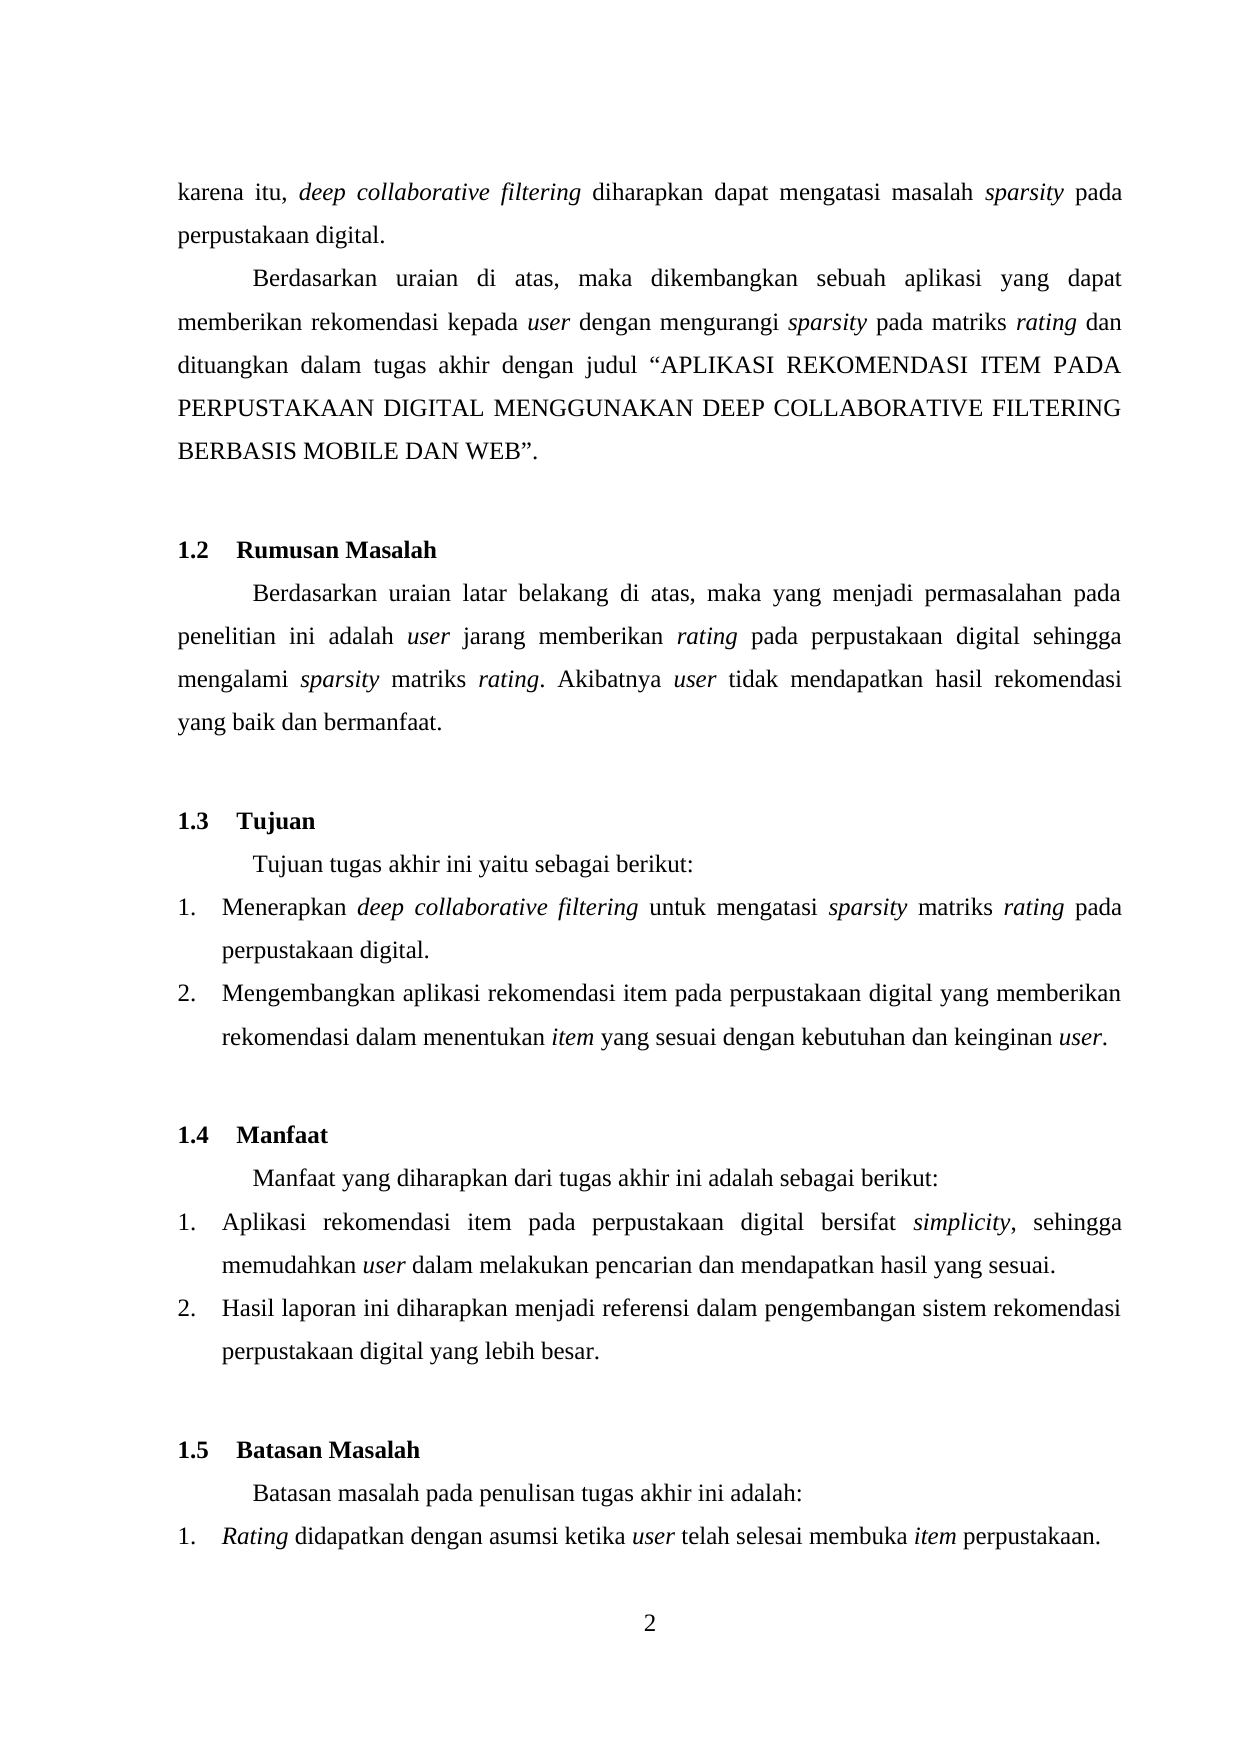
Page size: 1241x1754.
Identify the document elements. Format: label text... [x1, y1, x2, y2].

subtitle Manfaat [177, 1120, 1122, 1149]
list Hasil laporan ini diharapkan menjadi referensi dalam pengembangan sistem rekomendasi perpustakaan digital yang lebih besar. [177, 1293, 1122, 1365]
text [177, 177, 1122, 249]
list Aplikasi rekomendasi item pada perpustakaan digital bersifat simplicity, sehingga memudahkan user dalam melakukan pencarian dan mendapatkan hasil yang sesuai. [177, 1207, 1122, 1278]
list Menerapkan deep collaborative filtering untuk mengatasi sparsity matriks rating pada perpustakaan digital. [177, 892, 1122, 964]
text Tujuan tugas akhir ini yaitu sebagai berikut: [177, 849, 1122, 878]
text Berdasarkan uraian latar belakang di atas, maka yang menjadi permasalahan pada penelitian ini adalah user jarang memberikan rating pada perpustakaan digital sehingga mengalami sparsity matriks rating. Akibatnya user tidak mendapatkan hasil rekomendasi yang baik dan bermanfaat. [177, 578, 1122, 736]
subtitle Tujuan [177, 806, 1122, 835]
subtitle Rumusan Masalah [177, 535, 1122, 563]
list Mengembangkan aplikasi rekomendasi item pada perpustakaan digital yang memberikan rekomendasi dalam menentukan item yang sesuai dengan kebutuhan dan keinginan user. [177, 978, 1122, 1050]
text Batasan masalah pada penulisan tugas akhir ini adalah: [177, 1478, 1122, 1507]
subtitle Batasan Masalah [177, 1435, 1122, 1463]
list Rating didapatkan dengan asumsi ketika user telah selesai membuka item perpustakaan. [177, 1521, 1122, 1550]
text Manfaat yang diharapkan dari tugas akhir ini adalah sebagai berikut: [177, 1163, 1122, 1192]
text Berdasarkan uraian di atas, maka dikembangkan sebuah aplikasi yang dapat memberikan rekomendasi kepada user dengan mengurangi sparsity pada matriks rating dan dituangkan dalam tugas akhir dengan judul “APLIKASI REKOMENDASI ITEM PADA PERPUSTAKAAN DIGITAL MENGGUNAKAN DEEP COLLABORATIVE FILTERING BERBASIS MOBILE DAN WEB”. [177, 263, 1122, 465]
